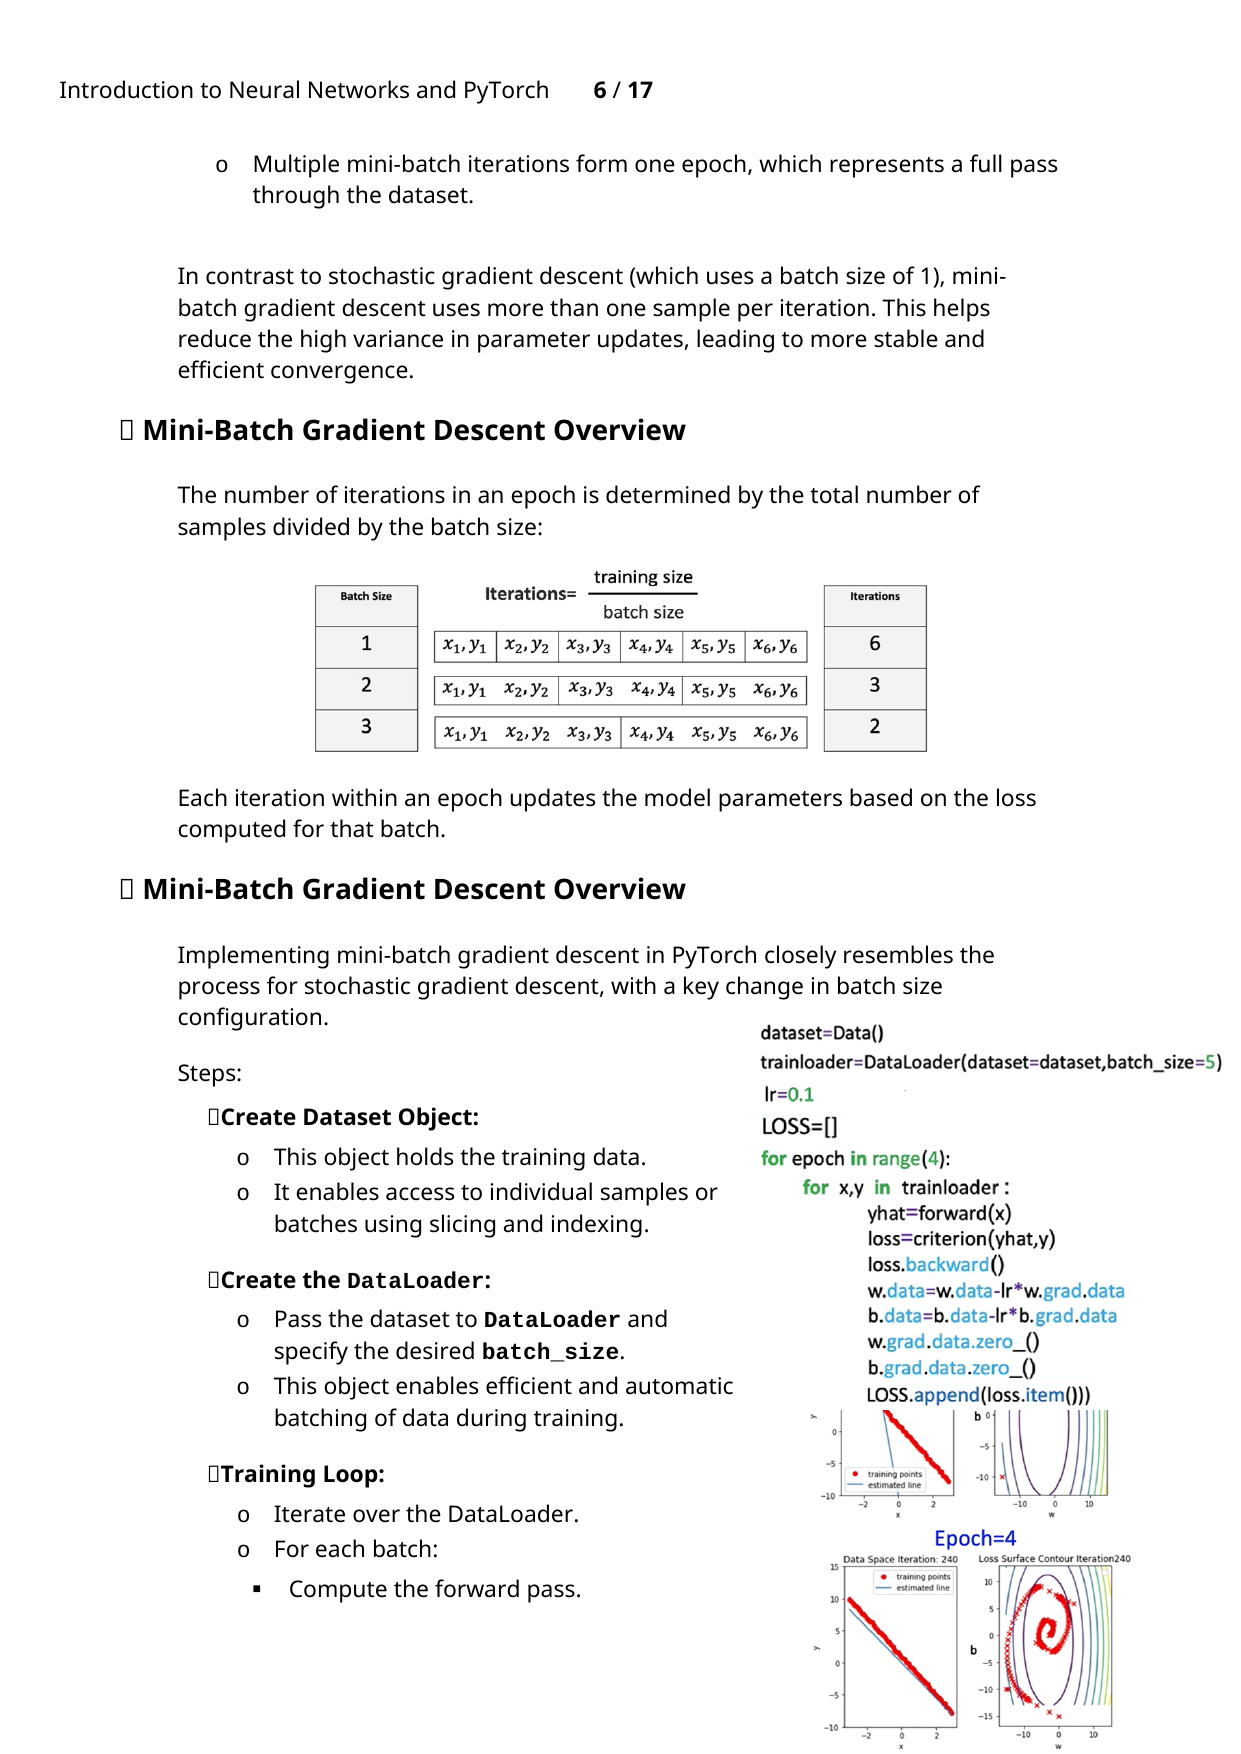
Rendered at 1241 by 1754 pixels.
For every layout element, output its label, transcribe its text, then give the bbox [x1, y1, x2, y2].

text 🔸Create Dataset Object: [207, 1101, 755, 1132]
text 🔸Create the DataLoader: [207, 1264, 755, 1295]
text In contrast to stochastic gradient descent (which uses a batch size of 1), mini-batch gradient descent uses more than one sample per iteration. This helps reduce the high variance in parameter updates, leading to more stable and efficient convergence. [177, 260, 1063, 385]
list For each batch: [237, 1533, 807, 1564]
picture [755, 1016, 1228, 1754]
list Multiple mini-batch iterations form one epoch, which represents a full pass through the dataset. [215, 148, 1063, 210]
list This object holds the training data. [236, 1141, 755, 1172]
subtitle 🔹 Mini-Batch Gradient Descent Overview [118, 869, 1063, 908]
text Each iteration within an epoch updates the model parameters based on the loss computed for that batch. [177, 782, 1063, 844]
text Steps: [177, 1057, 755, 1088]
text 🔸Training Loop: [207, 1458, 807, 1489]
list This object enables efficient and automatic batching of data during training. [236, 1370, 807, 1433]
list It enables access to individual samples or batches using slicing and indexing. [236, 1176, 755, 1239]
list Iterate over the DataLoader. [237, 1497, 807, 1529]
picture [307, 566, 934, 757]
list Pass the dataset to DataLoader and specify the desired batch_size. [236, 1303, 755, 1366]
text Implementing mini-batch gradient descent in PyTorch closely resembles the process for stochastic gradient descent, with a key change in batch size configuration. [177, 938, 1063, 1032]
subtitle 🔹 Mini-Batch Gradient Descent Overview [118, 410, 1063, 448]
text The number of iterations in an epoch is determined by the total number of samples divided by the batch size: [177, 479, 1063, 542]
list Compute the forward pass. [251, 1573, 807, 1604]
